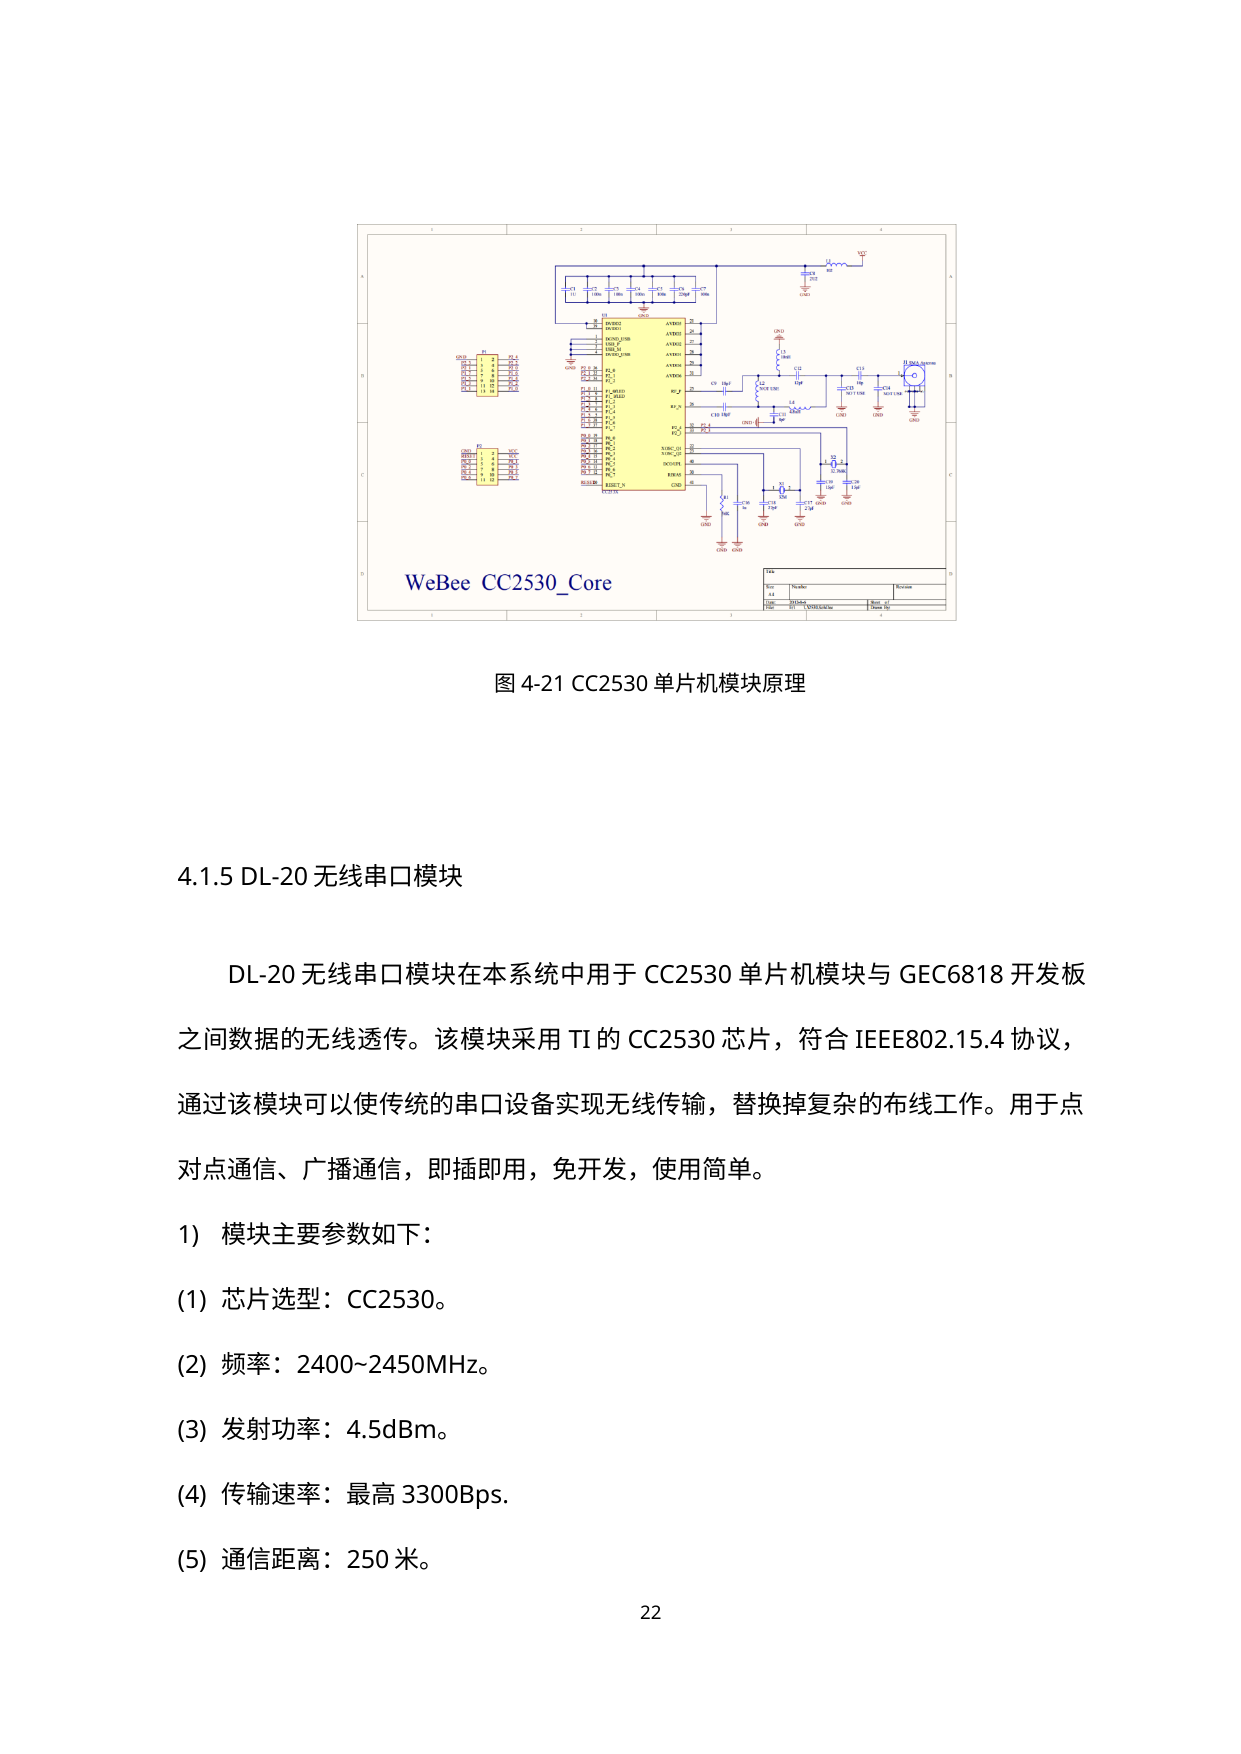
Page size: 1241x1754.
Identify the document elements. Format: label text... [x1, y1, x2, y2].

text DL-20无线串口模块在本系统中用于CC2530单片机模块与GEC6818开发板之间数据的无线透传。该模块采用TI的CC2530芯片，符合IEEE802.15.4协议，通过该模块可以使传统的串口设备实现无线传输，替换掉复杂的布线工作。用于点对点通信、广播通信，即插即用，免开发，使用简单。 [177, 940, 1087, 1200]
list 发射功率：4.5dBm。 [177, 1395, 1087, 1460]
picture [357, 224, 957, 621]
list 传输速率：最高3300Bps. [177, 1460, 1087, 1525]
list 频率：2400~2450MHz。 [177, 1330, 1087, 1395]
list 模块主要参数如下： [177, 1200, 1087, 1265]
list 通信距离：250米。 [177, 1525, 1087, 1590]
list 芯片选型：CC2530。 [177, 1265, 1087, 1330]
text 4.1.5 DL-20无线串口模块 [177, 842, 1087, 907]
